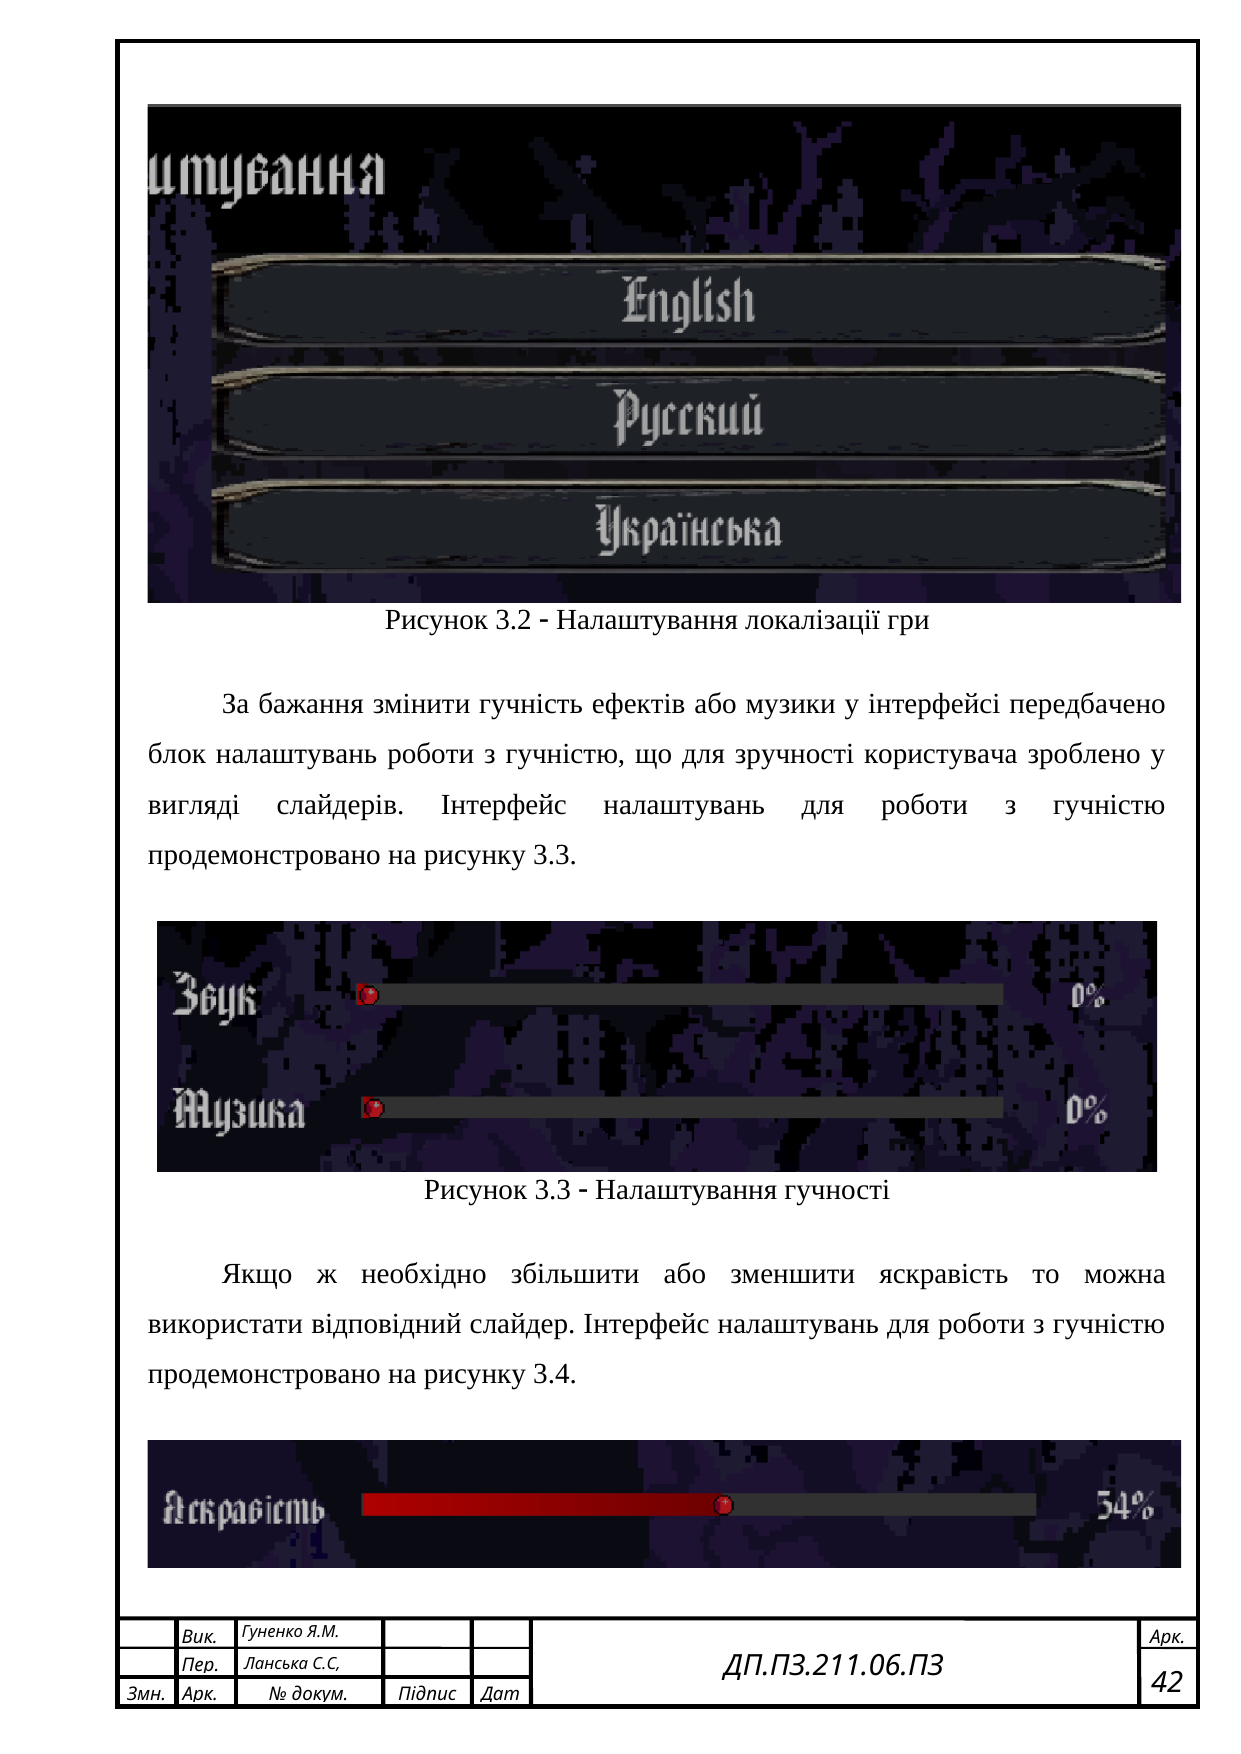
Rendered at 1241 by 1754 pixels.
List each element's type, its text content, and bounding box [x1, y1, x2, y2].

picture [157, 921, 1158, 1172]
text Якщо ж необхідно збільшити або зменшити яскравість то можна використати відповідний слайдер. Інтерфейс налаштувань для роботи з гучністю продемонстровано на рисунку 3.4. [148, 1256, 1166, 1390]
picture [147, 104, 1182, 603]
text За бажання змінити гучність ефектів або музики у інтерфейсі передбачено блок налаштувань роботи з гучністю, що для зручності користувача зроблено у вигляді слайдерів. Інтерфейс налаштувань для роботи з гучністю продемонстровано на рисунку 3.3. [148, 686, 1166, 871]
text Рисунок 3.2 Налаштування локалізації гри [148, 603, 1166, 636]
picture [147, 1440, 1182, 1568]
text Рисунок 3.3 Налаштування гучності [148, 1172, 1166, 1206]
